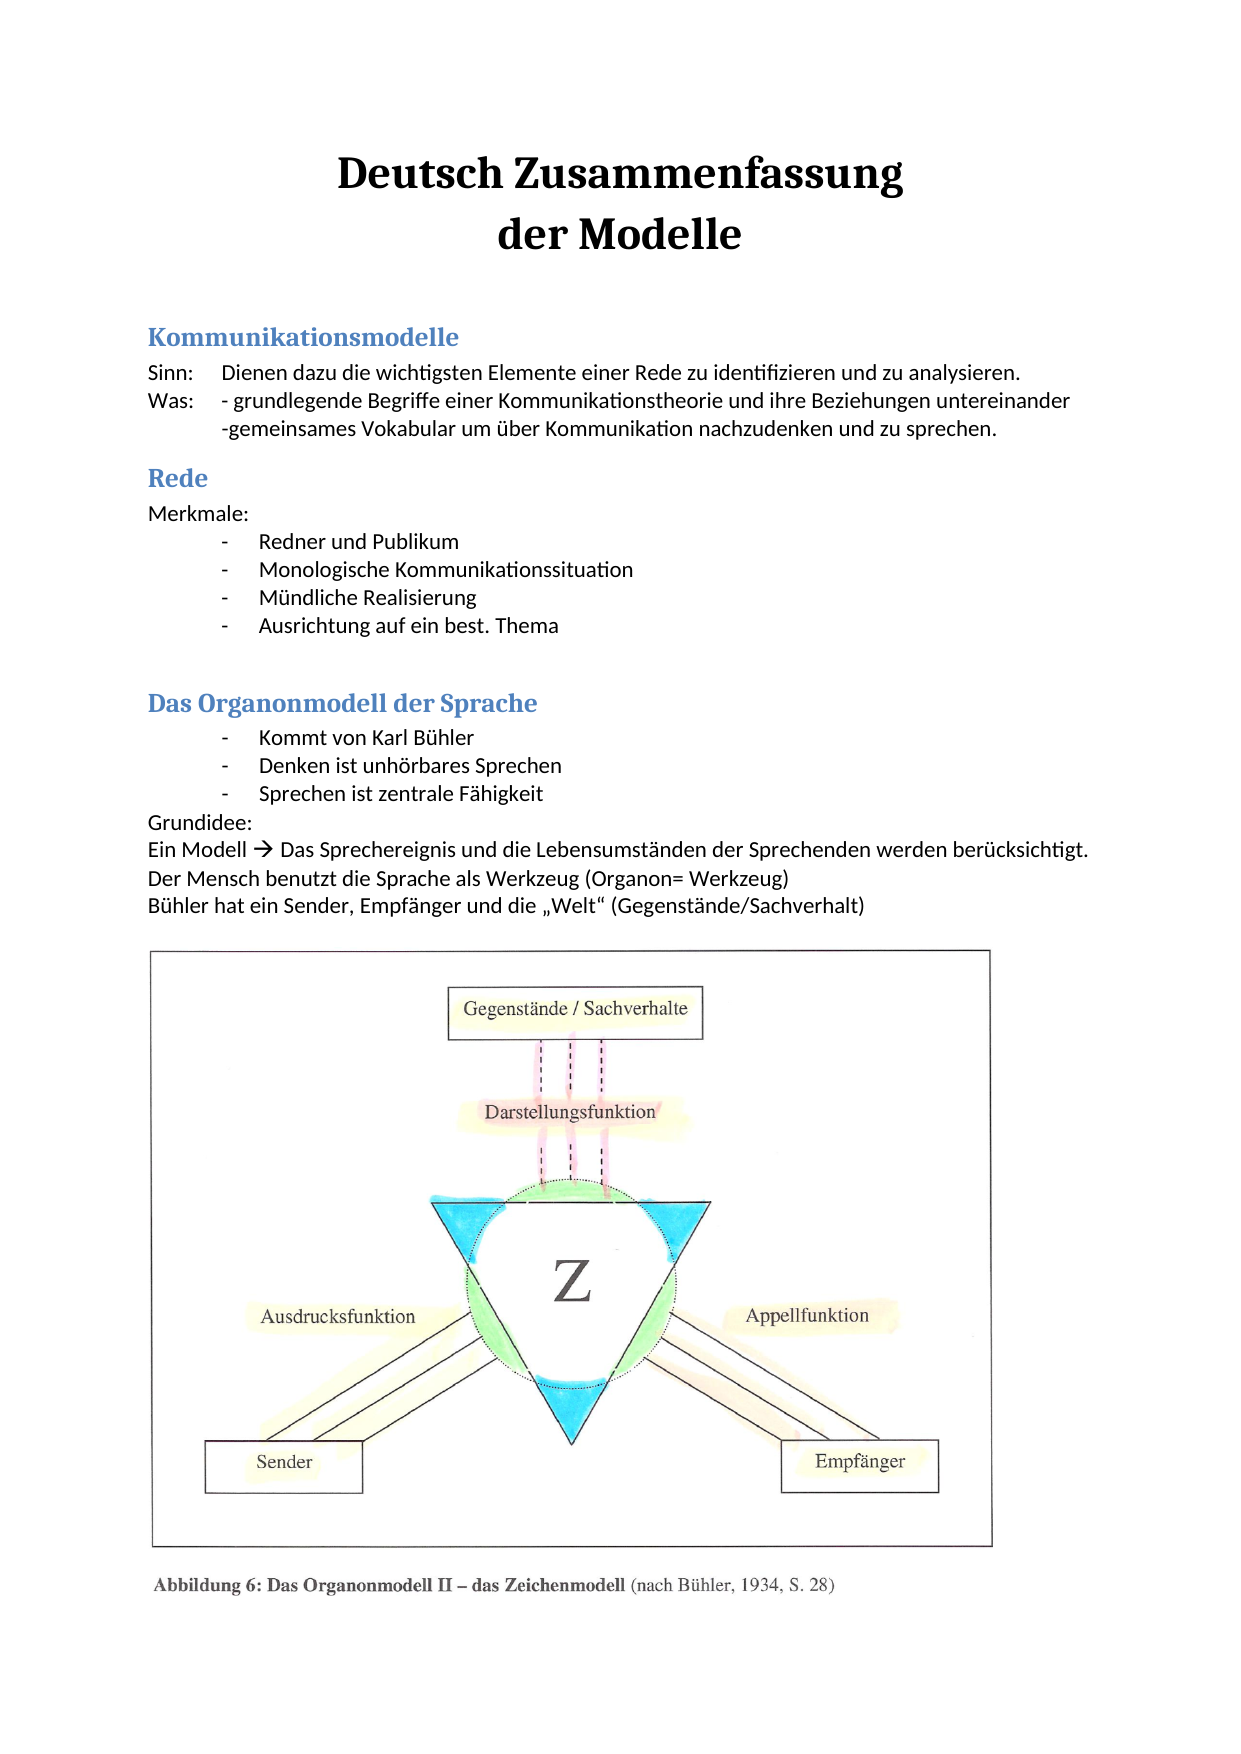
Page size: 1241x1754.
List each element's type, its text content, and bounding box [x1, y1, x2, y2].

list Denken ist unhörbares Sprechen [221, 752, 1093, 779]
text -gemeinsames Vokabular um über Kommunikation nachzudenken und zu sprechen. [148, 414, 1093, 442]
list Sprechen ist zentrale Fähigkeit [221, 779, 1093, 808]
text Grundidee: [148, 808, 1093, 836]
text der Modelle [148, 208, 1093, 261]
list Mündliche Realisierung [221, 583, 1093, 611]
list Ausrichtung auf ein best. Thema [221, 611, 1093, 639]
text Der Mensch benutzt die Sprache als Werkzeug (Organon= Werkzeug) [148, 864, 1093, 892]
subtitle Kommunikationsmodelle [148, 322, 1093, 354]
text Sinn: Dienen dazu die wichtigsten Elemente einer Rede zu identifizieren und zu analysieren. [148, 358, 1093, 386]
text Ein Modell Das Sprechereignis und die Lebensumständen der Sprechenden werden berücksichtigt. [148, 836, 1093, 864]
list Redner und Publikum [221, 527, 1093, 555]
text Was: - grundlegende Begriffe einer Kommunikationstheorie und ihre Beziehungen untereinander [148, 386, 1093, 414]
text Deutsch Zusammenfassung [148, 148, 1093, 200]
subtitle Das Organonmodell der Sprache [148, 688, 1093, 719]
text Merkmale: [148, 499, 1093, 527]
subtitle Rede [148, 463, 1093, 494]
text Bühler hat ein Sender, Empfänger und die „Welt“ (Gegenstände/Sachverhalt) [148, 892, 1093, 920]
picture [147, 947, 993, 1604]
list Kommt von Karl Bühler [221, 723, 1093, 752]
list Monologische Kommunikationssituation [221, 555, 1093, 583]
